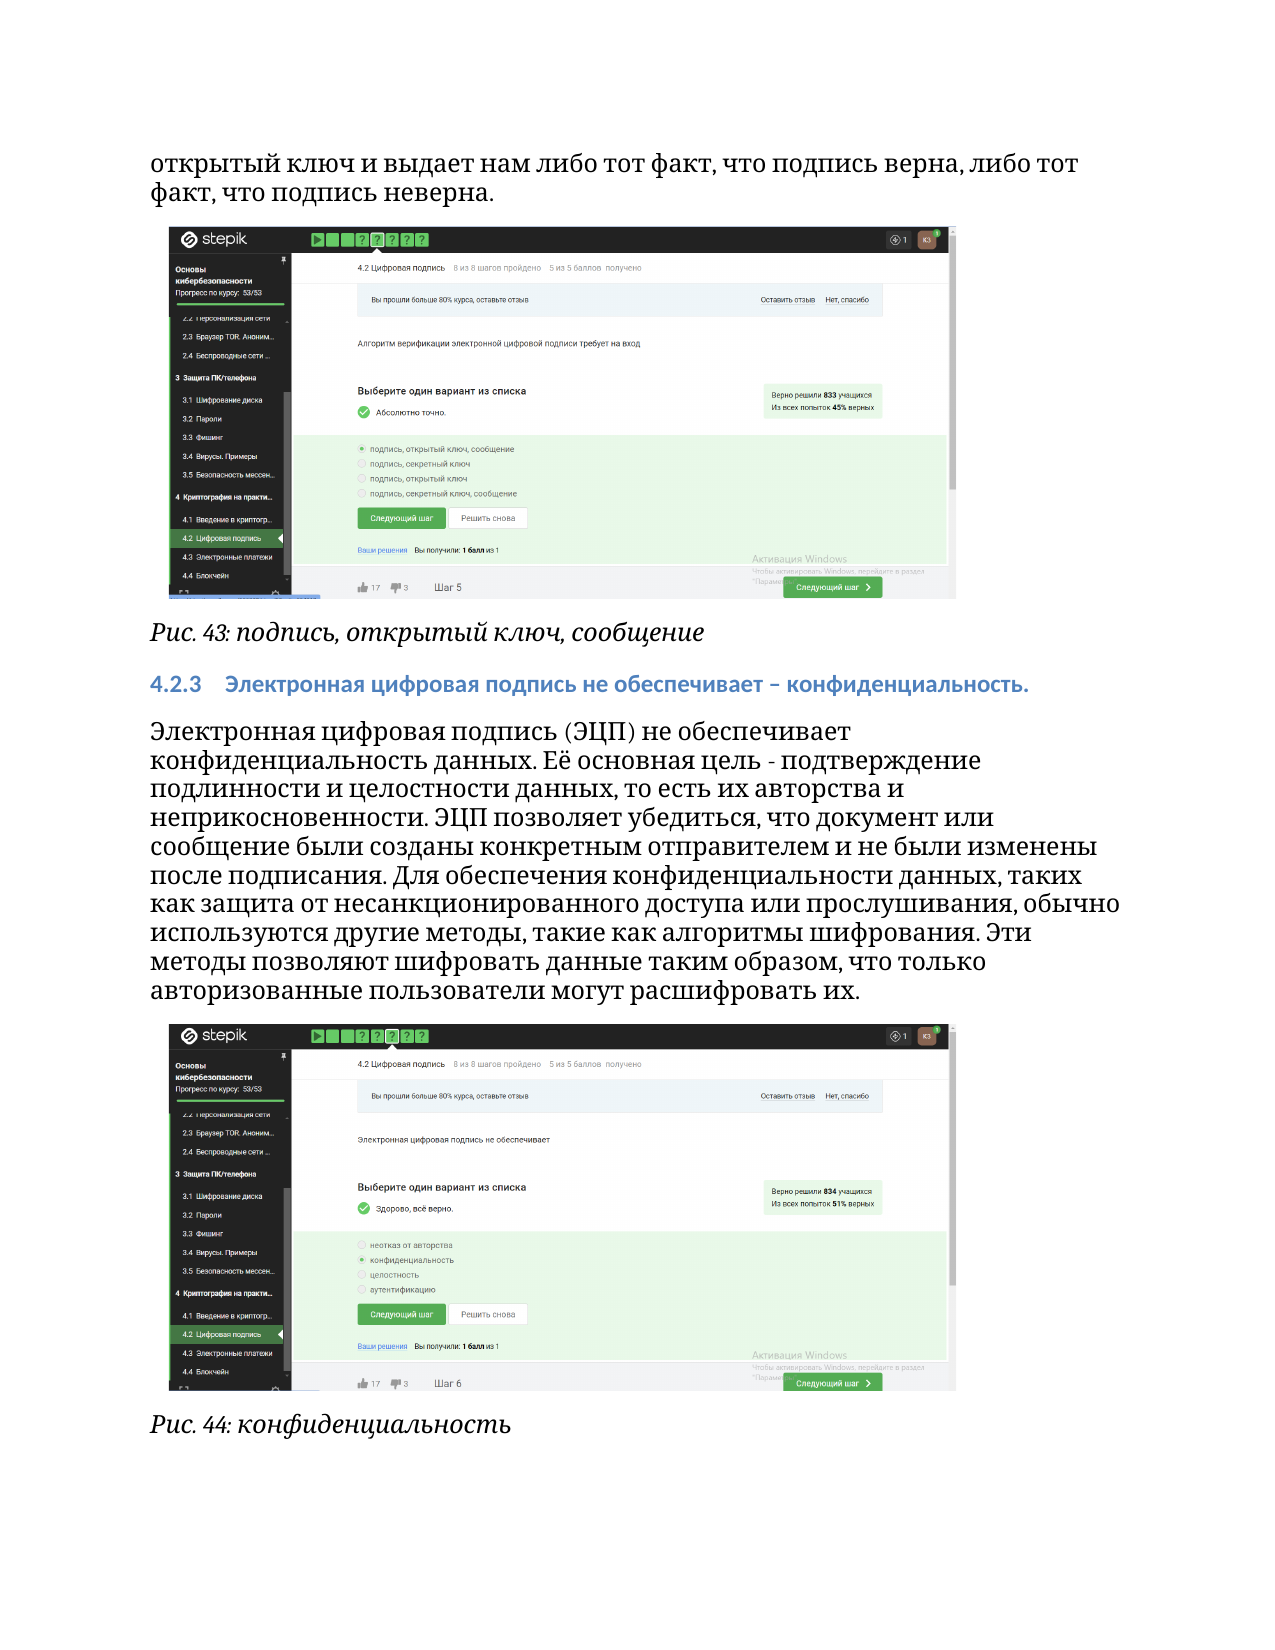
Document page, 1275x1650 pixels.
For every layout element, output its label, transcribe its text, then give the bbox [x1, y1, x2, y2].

text Рис. 44: конфиденциальность [150, 1411, 1125, 1440]
subtitle 4.2.3 Электронная цифровая подпись не обеспечивает – конфиденциальность. [150, 669, 1125, 699]
text Электронная цифровая подпись (ЭЦП) не обеспечивает конфиденциальность данных. Её основная цель - подтверждение подлинности и целостности данных, то есть их авторства и неприкосновенности. ЭЦП позволяет убедиться, что документ или сообщение были созданы конкретным отправителем и не были изменены после подписания. Для обеспечения конфиденциальности данных, таких как защита от несанкционированного доступа или прослушивания, обычно используются другие методы, такие как алгоритмы шифрования. Эти методы позволяют шифровать данные таким образом, что только авторизованные пользователи могут расшифровать их. [150, 718, 1125, 1005]
picture [168, 226, 957, 599]
text Рис. 43: подпись, открытый ключ, сообщение [150, 619, 1125, 648]
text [150, 150, 1125, 207]
picture [168, 1024, 957, 1391]
